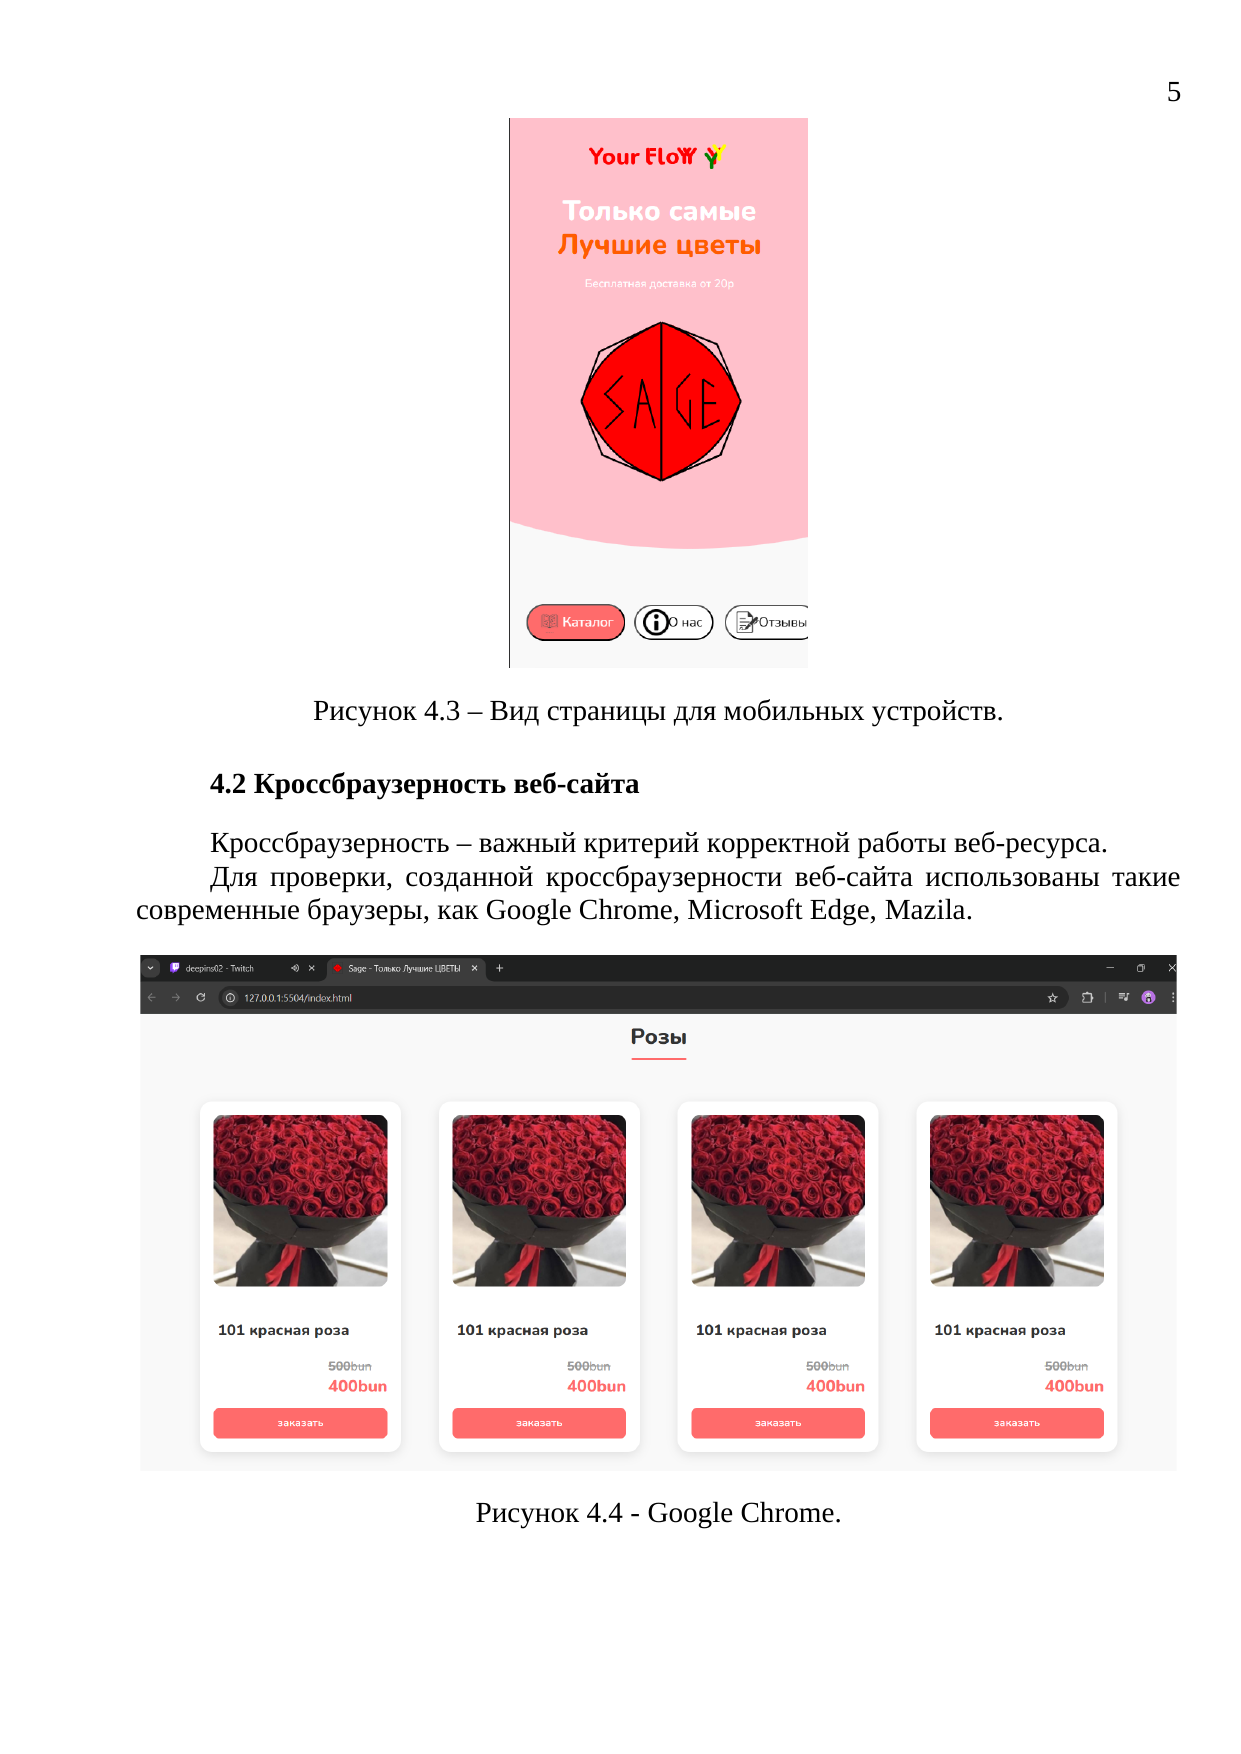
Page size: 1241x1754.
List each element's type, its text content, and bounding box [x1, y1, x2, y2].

text Рисунок 4.4 - Google Chrome. [136, 1496, 1181, 1529]
text Для проверки, созданной кроссбраузерности веб-сайта использованы такие современные браузеры, как Google Chrome, Microsoft Edge, Mazila. [136, 859, 1181, 926]
picture [509, 118, 808, 668]
text Кроссбраузерность – важный критерий корректной работы веб-ресурса. [136, 825, 1181, 859]
text 4.2 Кроссбраузерность веб-сайта [136, 767, 1181, 800]
picture [140, 955, 1177, 1471]
text Рисунок 4.3 – Вид страницы для мобильных устройств. [136, 693, 1181, 727]
